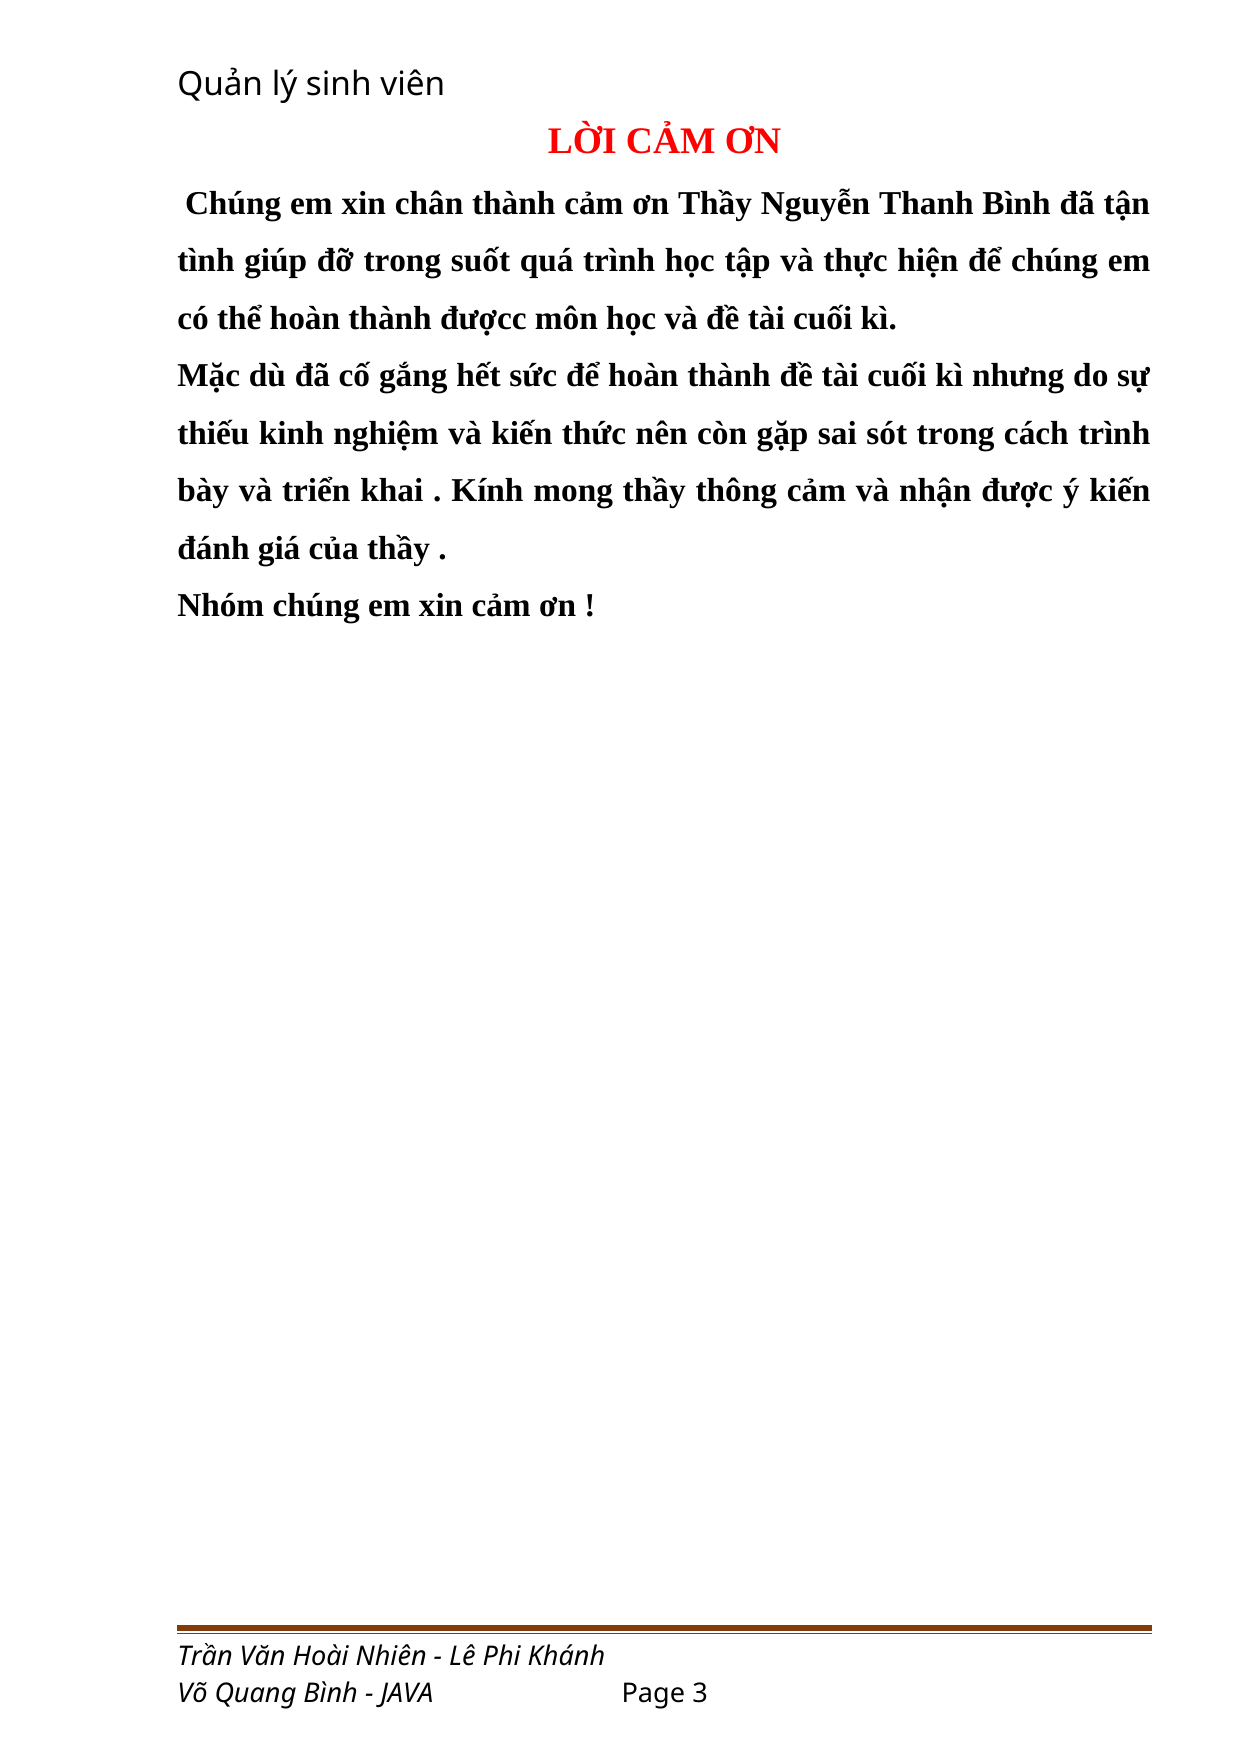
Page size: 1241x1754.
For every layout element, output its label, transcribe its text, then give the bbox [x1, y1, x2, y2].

text Mặc dù đã cố gắng hết sức để hoàn thành đề tài cuối kì nhưng do sự thiếu kinh nghiệm và kiến thức nên còn gặp sai sót trong cách trình bày và triển khai . Kính mong thầy thông cảm và nhận được ý kiến đánh giá của thầy . [177, 356, 1152, 567]
text LỜI CẢM ƠN [177, 118, 1152, 162]
text Chúng em xin chân thành cảm ơn Thầy Nguyễn Thanh Bình đã tận tình giúp đỡ trong suốt quá trình học tập và thực hiện để chúng em có thể hoàn thành đượcc môn học và đề tài cuối kì. [177, 183, 1152, 337]
text Nhóm chúng em xin cảm ơn ! [177, 586, 1152, 624]
